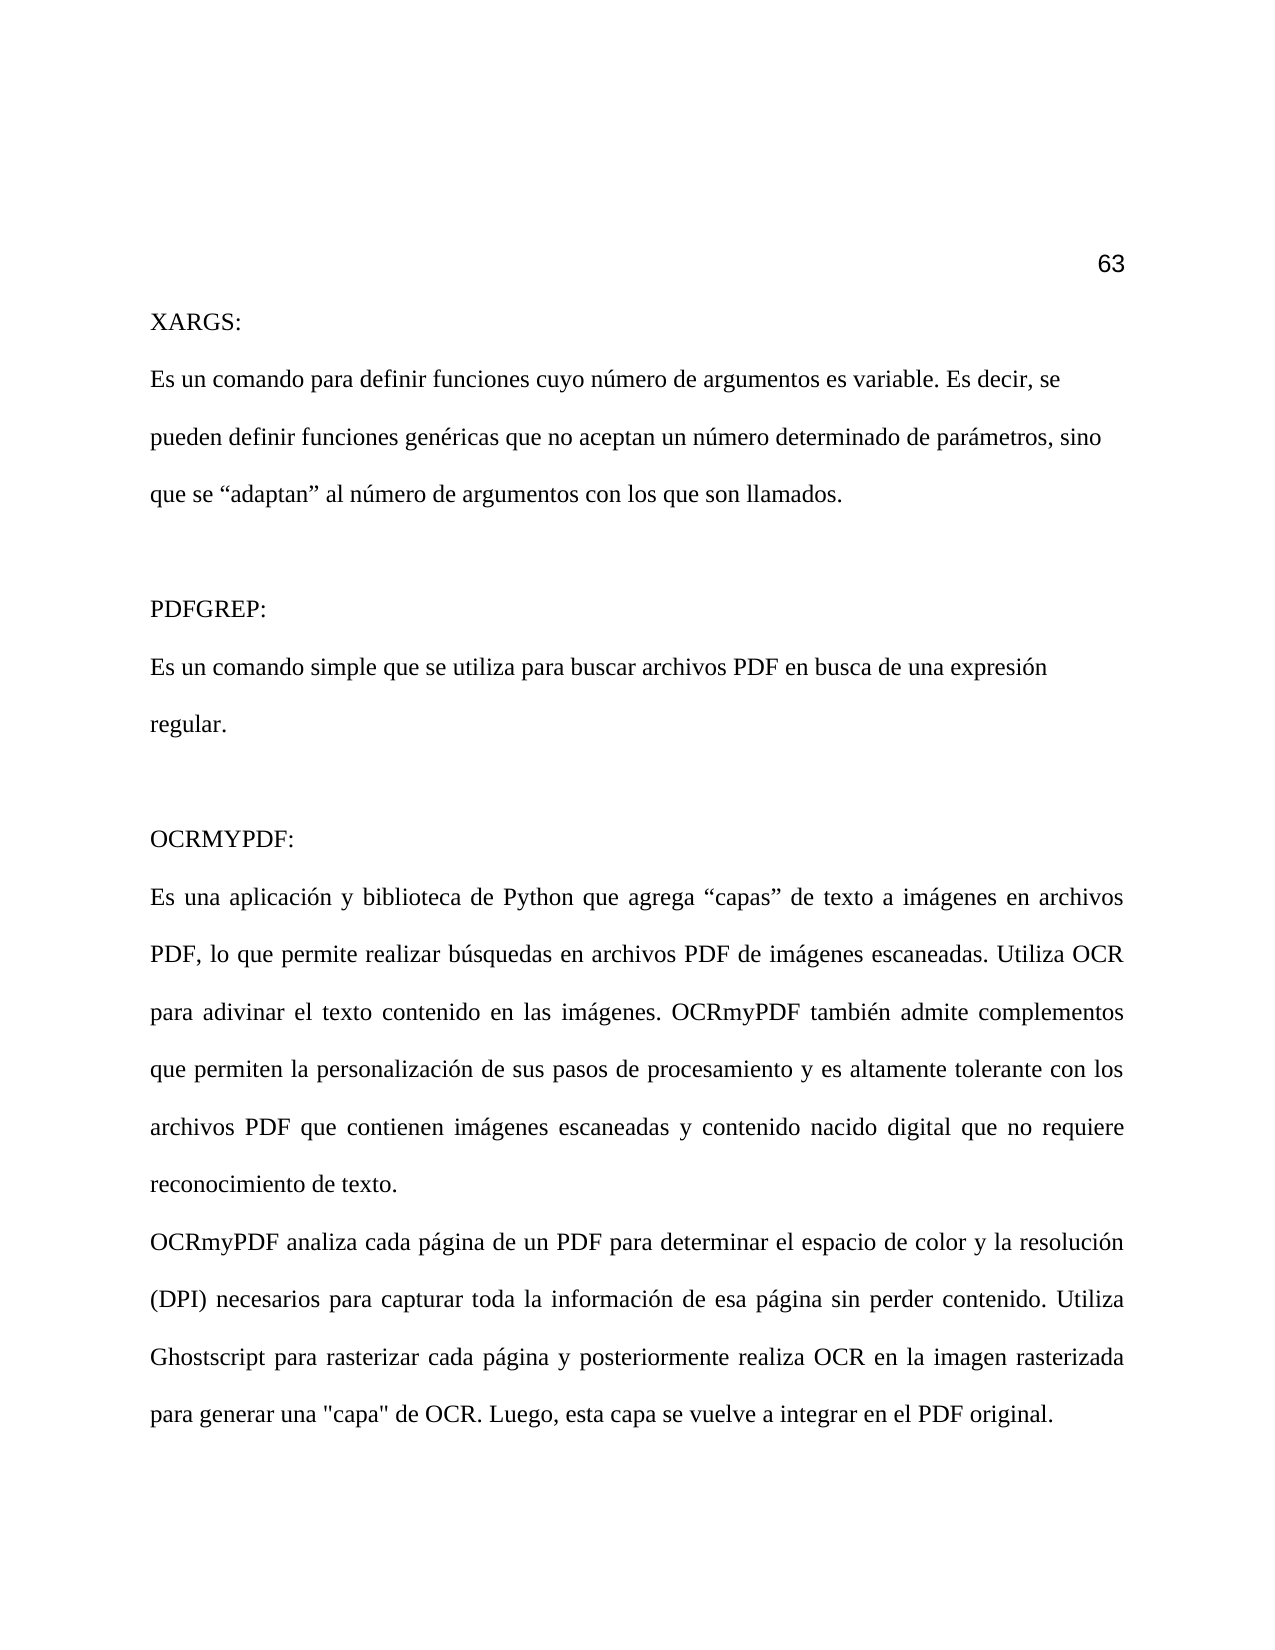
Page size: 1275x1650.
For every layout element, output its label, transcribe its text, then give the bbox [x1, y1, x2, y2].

text OCRMYPDF: [150, 824, 1125, 853]
text OCRmyPDF analiza cada página de un PDF para determinar el espacio de color y la resolución (DPI) necesarios para capturar toda la información de esa página sin perder contenido. Utiliza Ghostscript para rasterizar cada página y posteriormente realiza OCR en la imagen rasterizada para generar una "capa" de OCR. Luego, esta capa se vuelve a integrar en el PDF original. [150, 1227, 1125, 1428]
text PDFGREP: [150, 594, 1125, 623]
text Es un comando para definir funciones cuyo número de argumentos es variable. Es decir, se pueden definir funciones genéricas que no aceptan un número determinado de parámetros, sino que se “adaptan” al número de argumentos con los que son llamados. [150, 364, 1125, 508]
text XARGS: [150, 307, 1125, 336]
text Es un comando simple que se utiliza para buscar archivos PDF en busca de una expresión regular. [150, 652, 1125, 738]
text Es una aplicación y biblioteca de Python que agrega “capas” de texto a imágenes en archivos PDF, lo que permite realizar búsquedas en archivos PDF de imágenes escaneadas. Utiliza OCR para adivinar el texto contenido en las imágenes. OCRmyPDF también admite complementos que permiten la personalización de sus pasos de procesamiento y es altamente tolerante con los archivos PDF que contienen imágenes escaneadas y contenido nacido digital que no requiere reconocimiento de texto. [150, 882, 1125, 1198]
